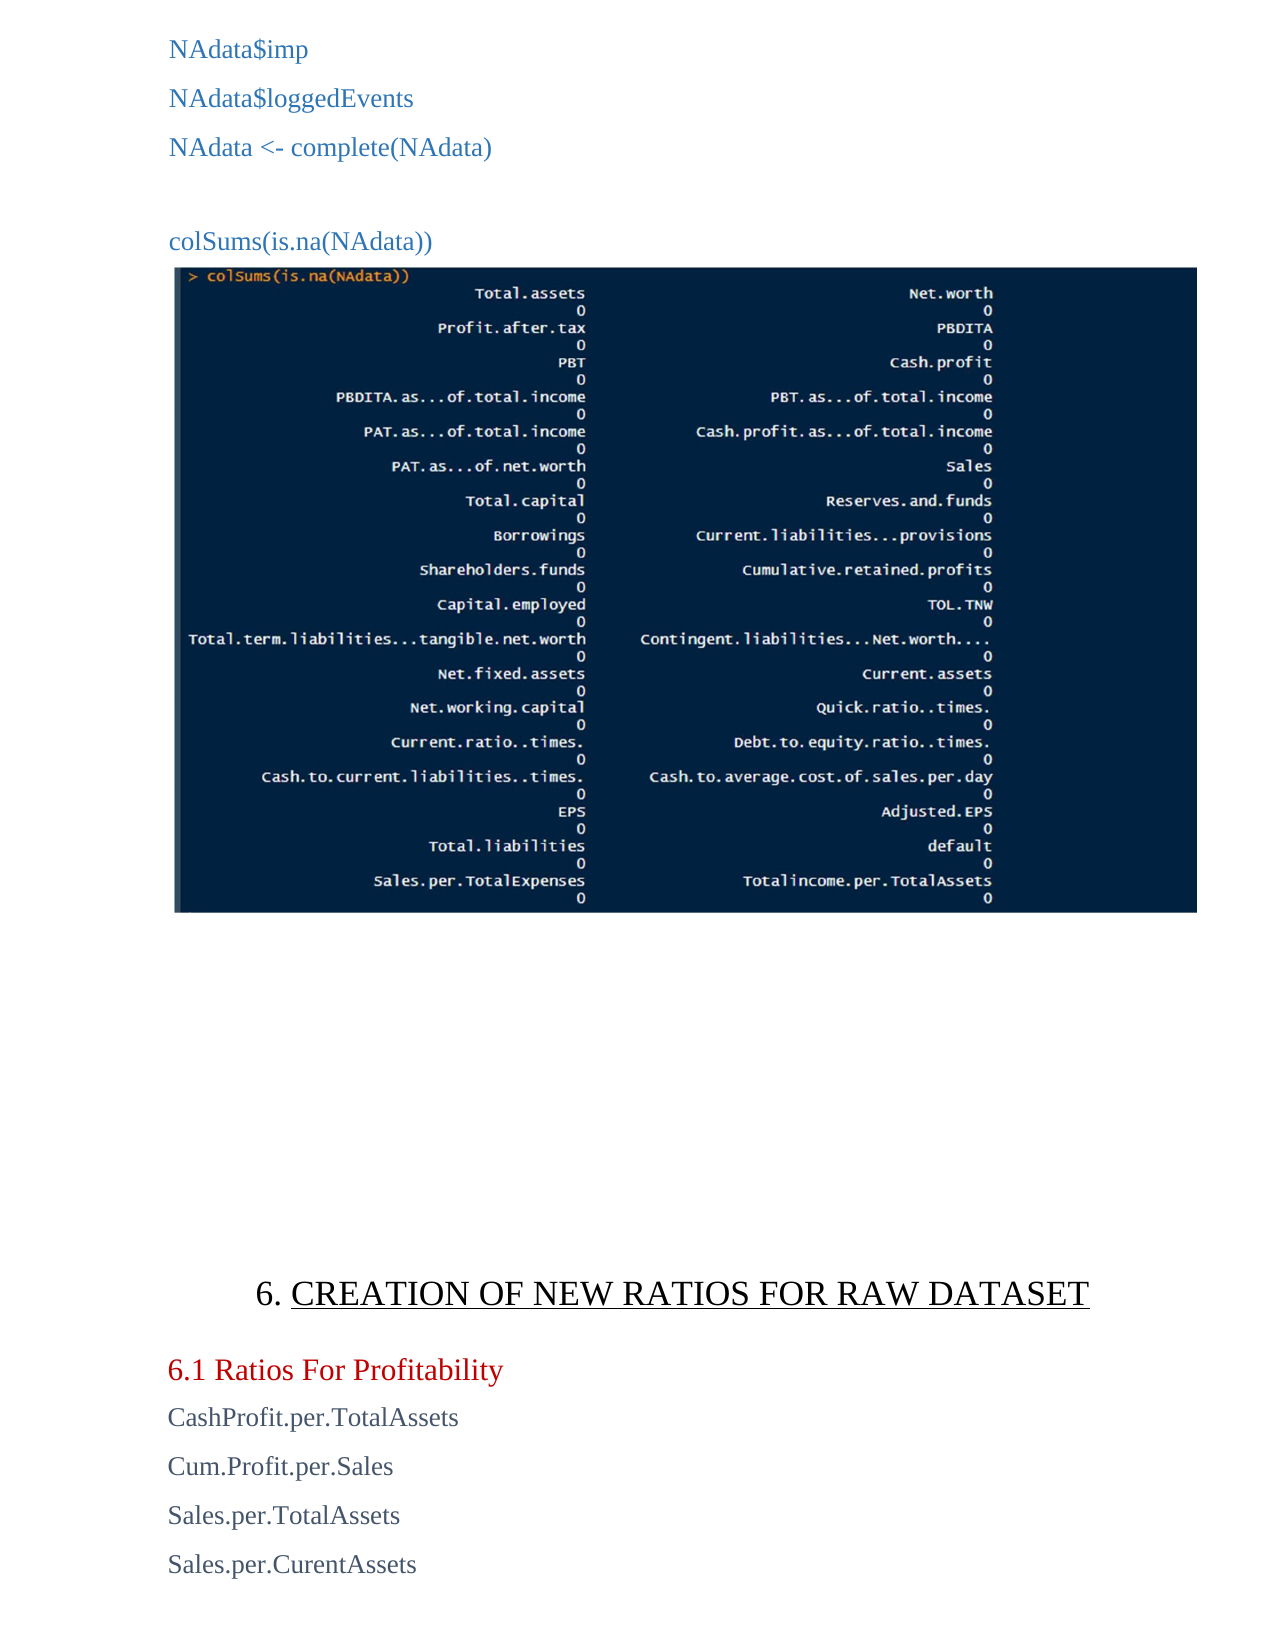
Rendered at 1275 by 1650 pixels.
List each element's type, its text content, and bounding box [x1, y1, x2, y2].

text NAdata$loggedEvents [169, 82, 1083, 113]
text NAdata$imp [169, 33, 1083, 64]
text NAdata <- complete(NAdata) [169, 131, 1083, 162]
text Sales.per.CurentAssets [167, 1548, 904, 1579]
text CashProfit.per.TotalAssets [167, 1401, 904, 1432]
text Sales.per.TotalAssets [167, 1499, 904, 1530]
picture [174, 267, 1197, 913]
subtitle 6. CREATION OF NEW RATIOS FOR RAW DATASET [98, 1272, 1089, 1313]
text Cum.Profit.per.Sales [167, 1450, 904, 1481]
subtitle 6.1 Ratios For Profitability [167, 1351, 1196, 1387]
text colSums(is.na(NAdata)) [169, 225, 1083, 256]
